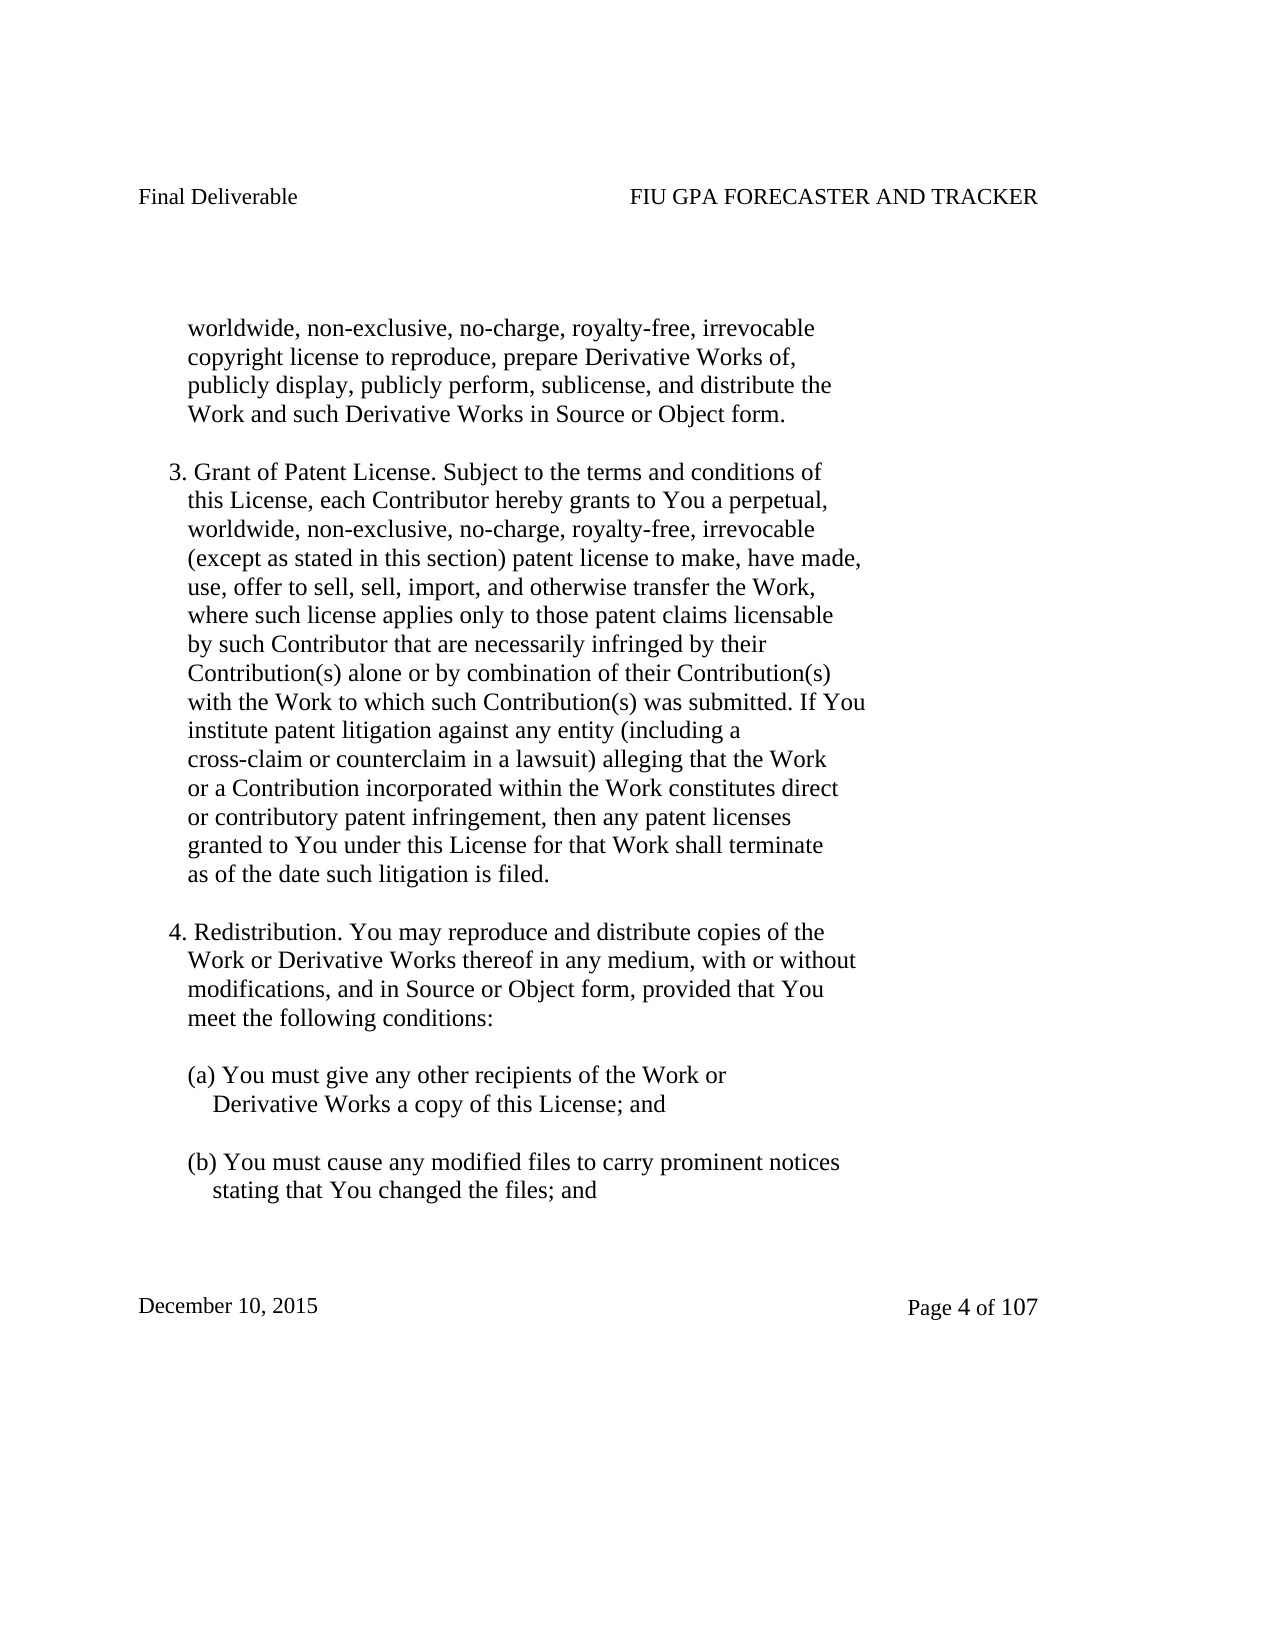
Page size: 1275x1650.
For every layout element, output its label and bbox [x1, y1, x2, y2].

text [150, 313, 1125, 1233]
